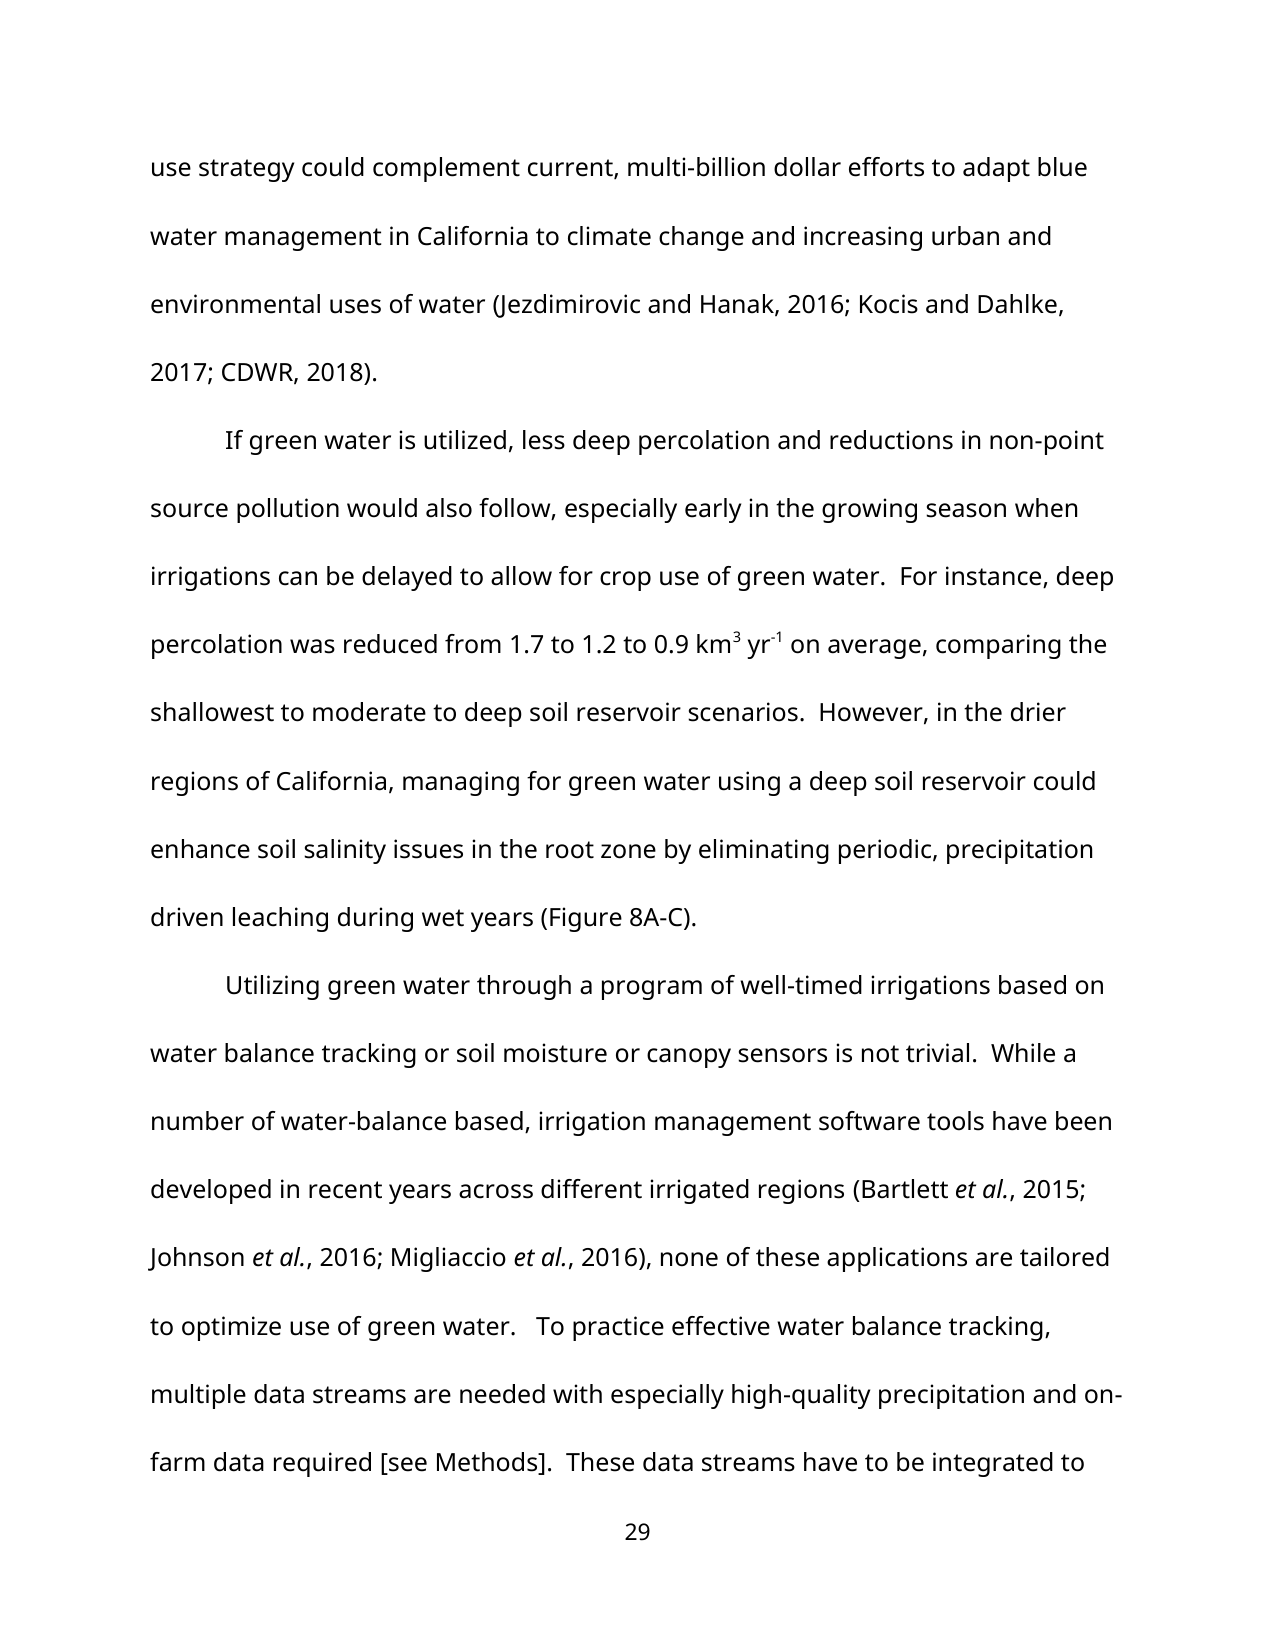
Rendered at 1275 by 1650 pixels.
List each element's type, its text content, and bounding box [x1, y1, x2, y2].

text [150, 150, 1125, 388]
text If green water is utilized, less deep percolation and reductions in non-point source pollution would also follow, especially early in the growing season when irrigations can be delayed to allow for crop use of green water. For instance, deep percolation was reduced from 1.7 to 1.2 to 0.9 km3 yr-1 on average, comparing the shallowest to moderate to deep soil reservoir scenarios. However, in the drier regions of California, managing for green water using a deep soil reservoir could enhance soil salinity issues in the root zone by eliminating periodic, precipitation driven leaching during wet years (Figure 8A-C). [150, 422, 1125, 933]
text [150, 967, 1125, 1478]
